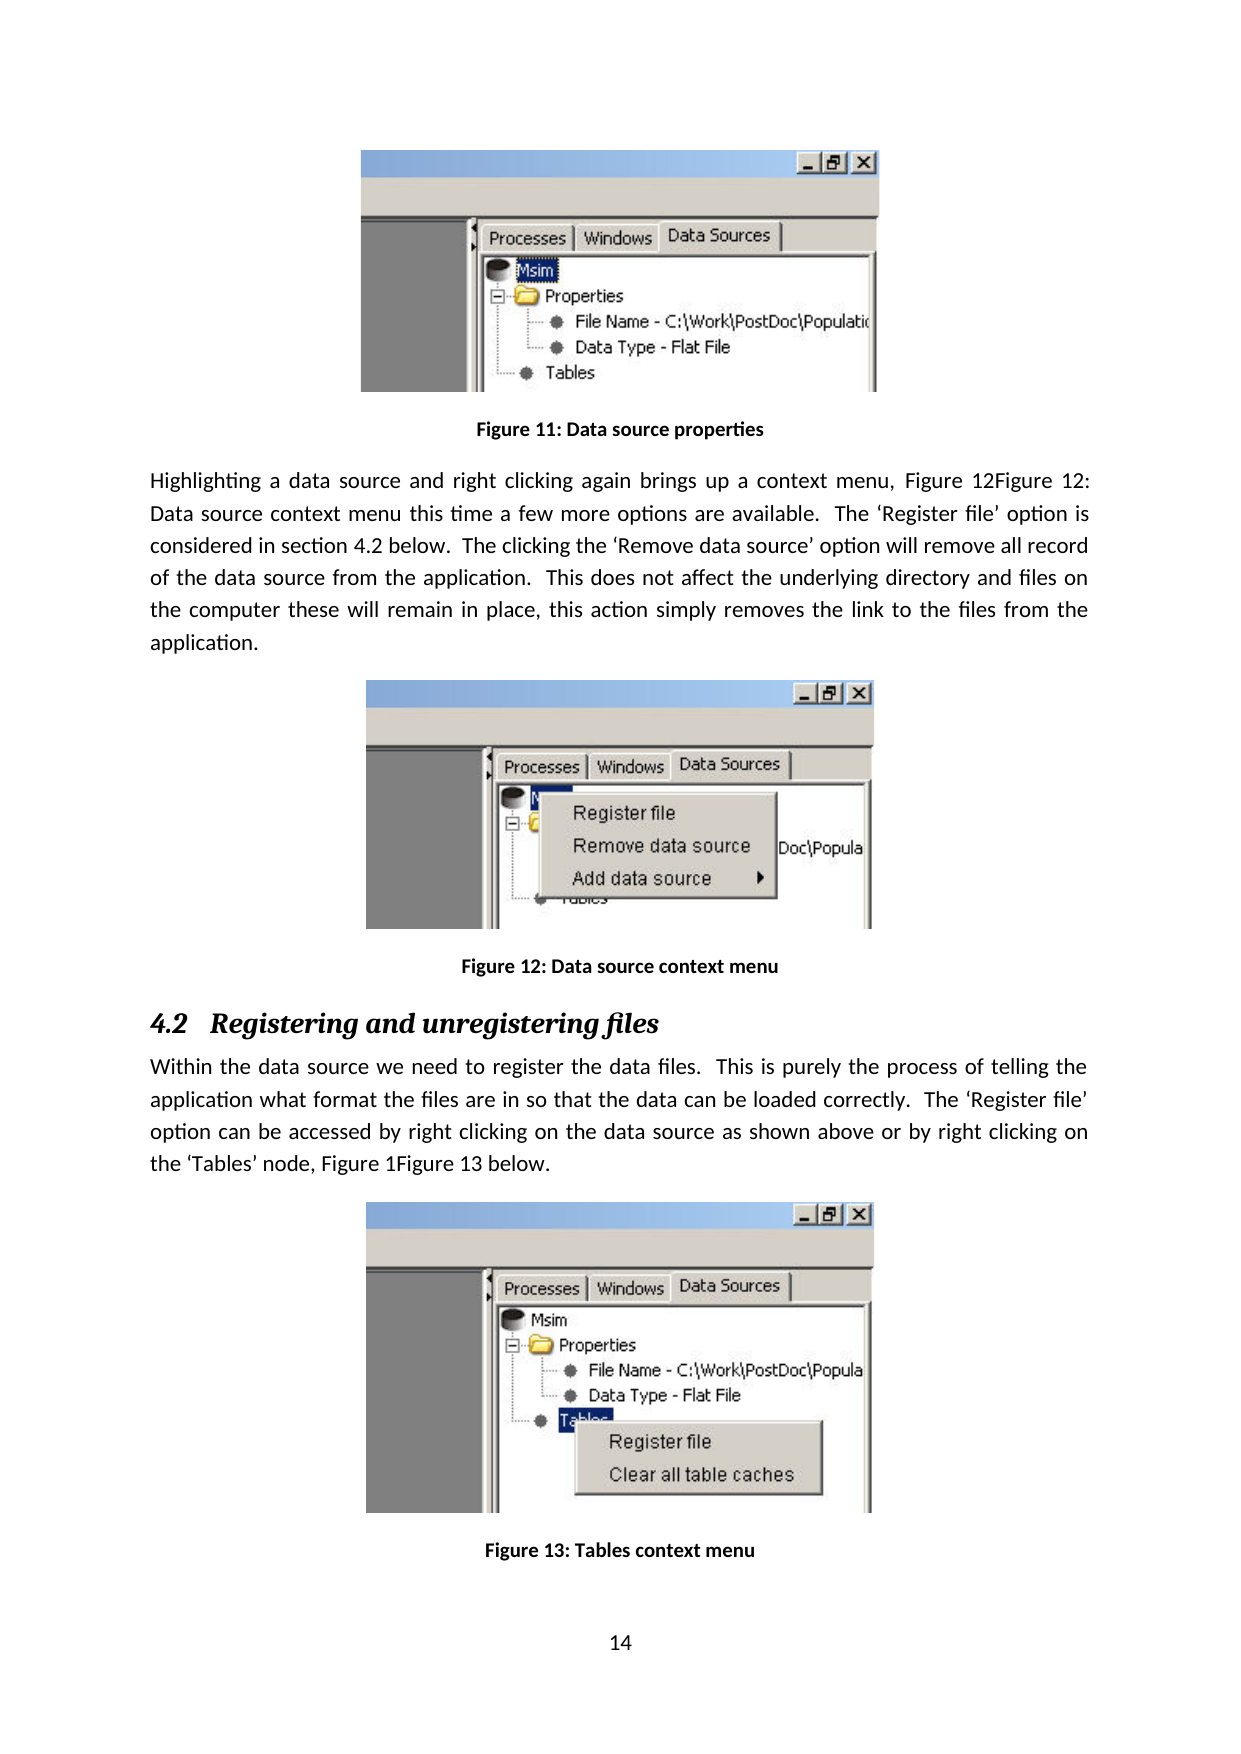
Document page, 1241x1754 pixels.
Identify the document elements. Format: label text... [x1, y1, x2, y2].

picture [366, 680, 875, 929]
picture [366, 1202, 875, 1513]
picture [360, 150, 880, 392]
text Highlighting a data source and right clicking again brings up a context menu, Figure 12 this time a few more options are available. The ‘Register file’ option is considered in section 3.2 below. The clicking the ‘Remove data source’ option will remove all record of the data source from the application. This does not affect the underlying directory and files on the computer these will remain in place, this action simply removes the link to the files from the application. [150, 467, 1090, 656]
subtitle Registering and unregistering files [150, 1008, 1090, 1041]
text Within the data source we need to register the data files. This is purely the process of telling the application what format the files are in so that the data can be loaded correctly. The ‘Register file’ option can be accessed by right clicking on the data source as shown above or by right clicking on the ‘Tables’ node, Figure 13 below. [150, 1052, 1090, 1177]
